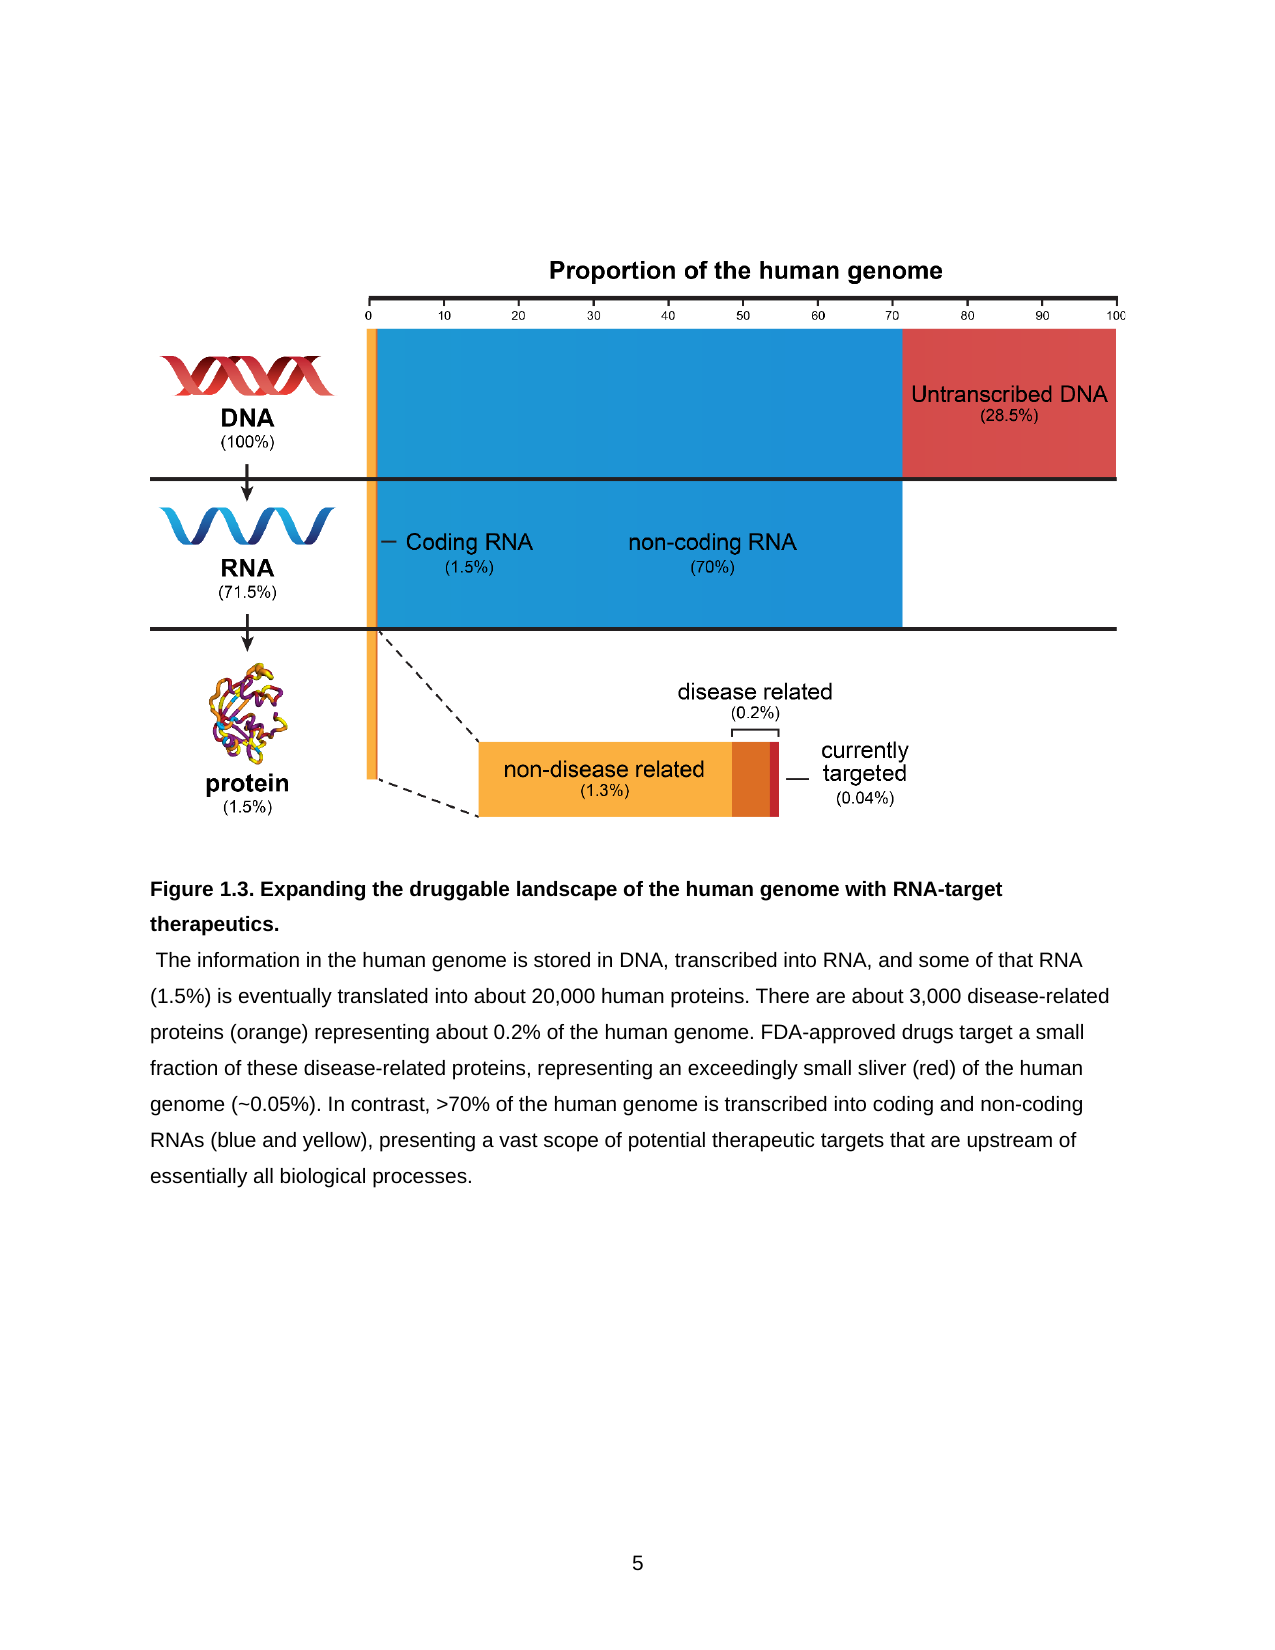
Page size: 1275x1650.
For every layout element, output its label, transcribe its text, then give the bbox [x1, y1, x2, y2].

text The information in the human genome is stored in DNA, transcribed into RNA, and some of that RNA (1.5%) is eventually translated into about 20,000 human proteins. There are about 3,000 disease-related proteins (orange) representing about 0.2% of the human genome. FDA-approved drugs target a small fraction of these disease-related proteins, representing an exceedingly small sliver (red) of the human genome (~0.05%). In contrast, >70% of the human genome is transcribed into coding and non-coding RNAs (blue and yellow), presenting a vast scope of potential therapeutic targets that are upstream of essentially all biological processes. [150, 948, 1125, 1188]
title Figure 1.3. Expanding the druggable landscape of the human genome with RNA-target therapeutics. [150, 876, 1125, 936]
picture [150, 257, 1125, 821]
